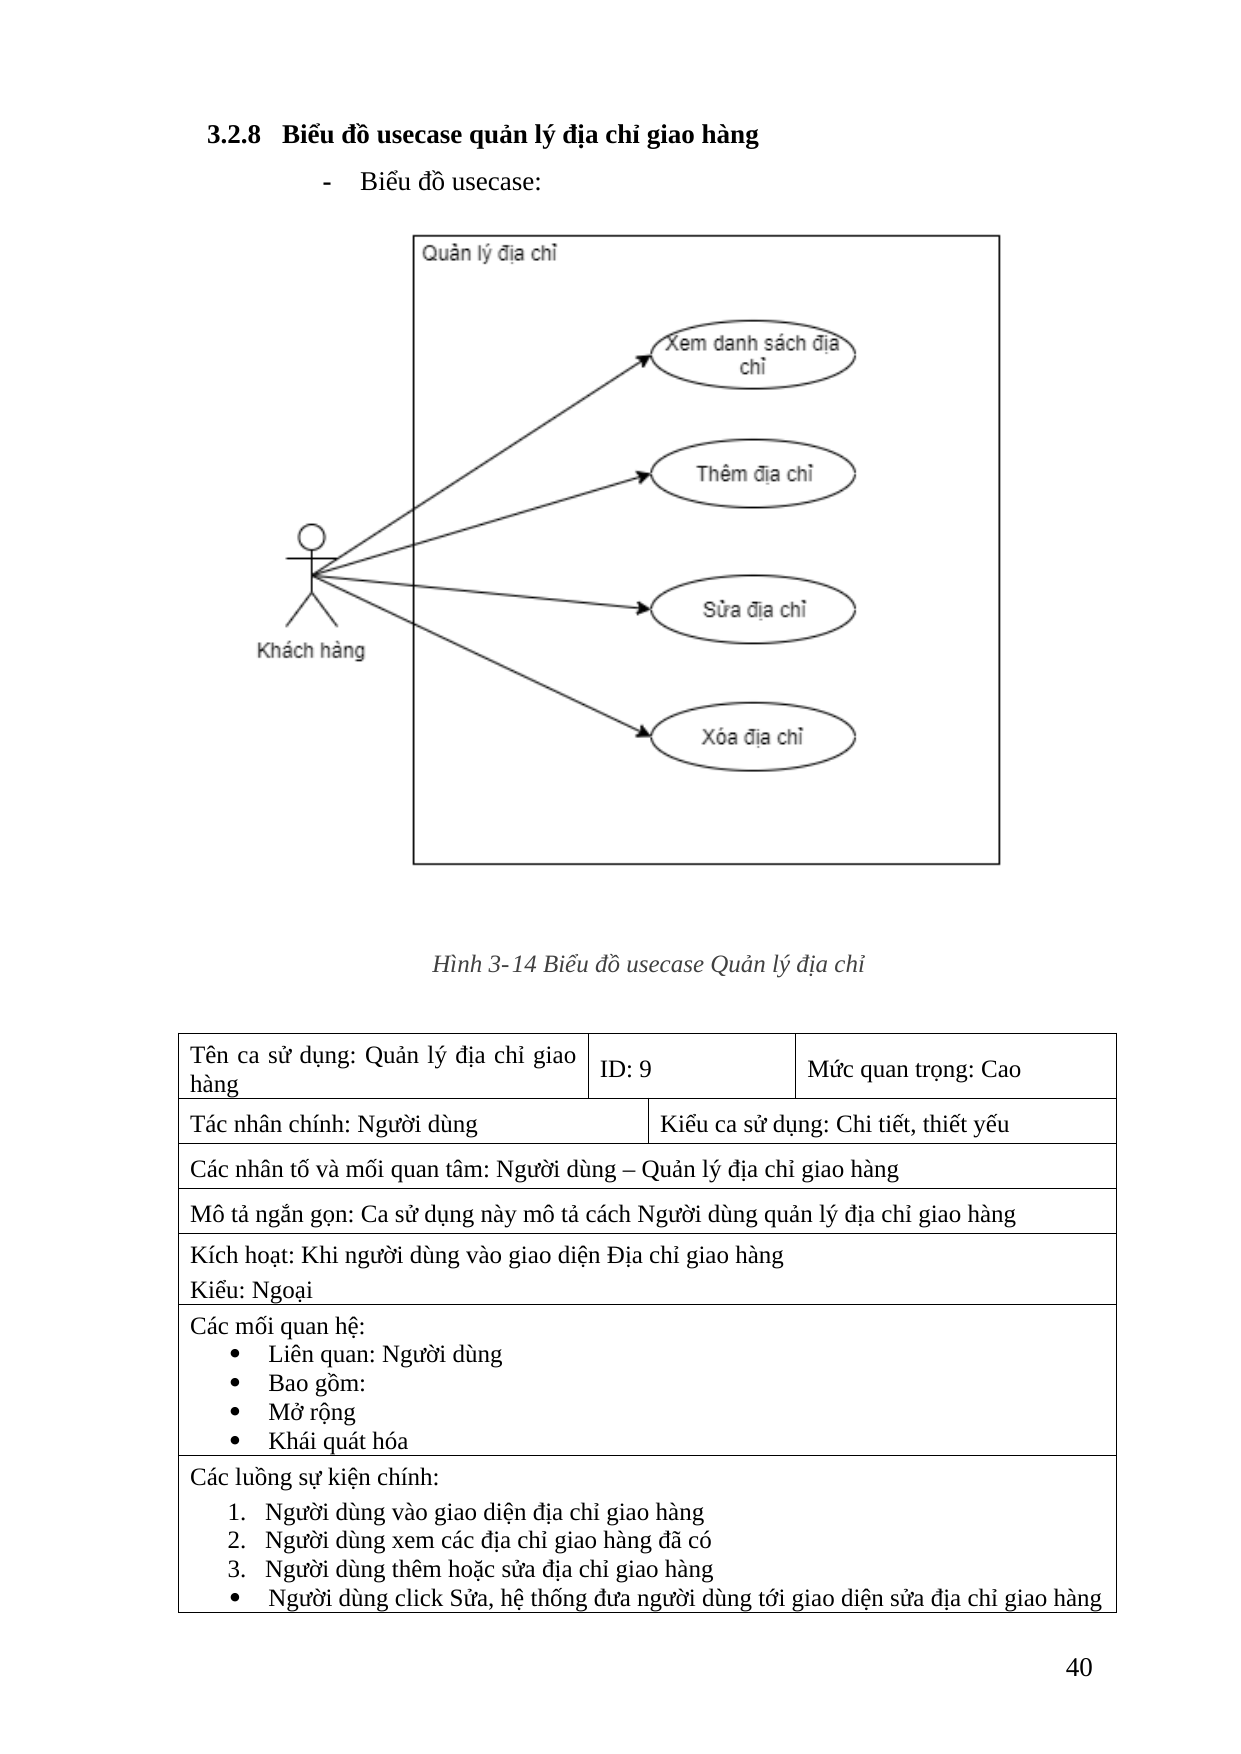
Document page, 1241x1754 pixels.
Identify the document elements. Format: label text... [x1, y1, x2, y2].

table_header ID: 9 [589, 1034, 795, 1097]
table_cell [179, 1456, 1116, 1612]
table_header Mức quan trọng: Cao [796, 1034, 1116, 1097]
table_cell Kích hoạt: Khi người dùng vào giao diện Địa chỉ giao hàng Kiểu: Ngoại [179, 1234, 1116, 1303]
table_cell Kiểu ca sử dụng: Chi tiết, thiết yếu [649, 1099, 1116, 1142]
table_cell Các mối quan hệ: Liên quan: Người dùng Bao gồm: Mở rộng Khái quát hóa [179, 1305, 1116, 1454]
table_cell Các nhân tố và mối quan tâm: Người dùng – Quản lý địa chỉ giao hàng [179, 1144, 1116, 1187]
subtitle Biểu đồ usecase quản lý địa chỉ giao hàng [207, 118, 1092, 149]
list Biểu đồ usecase: [322, 165, 1092, 196]
picture [206, 198, 1099, 940]
table_header Tên ca sử dụng: Quản lý địa chỉ giao hàng [179, 1034, 588, 1097]
table_cell Tác nhân chính: Người dùng [179, 1099, 648, 1142]
table_cell Mô tả ngắn gọn: Ca sử dụng này mô tả cách Người dùng quản lý địa chỉ giao hàng [179, 1189, 1116, 1232]
